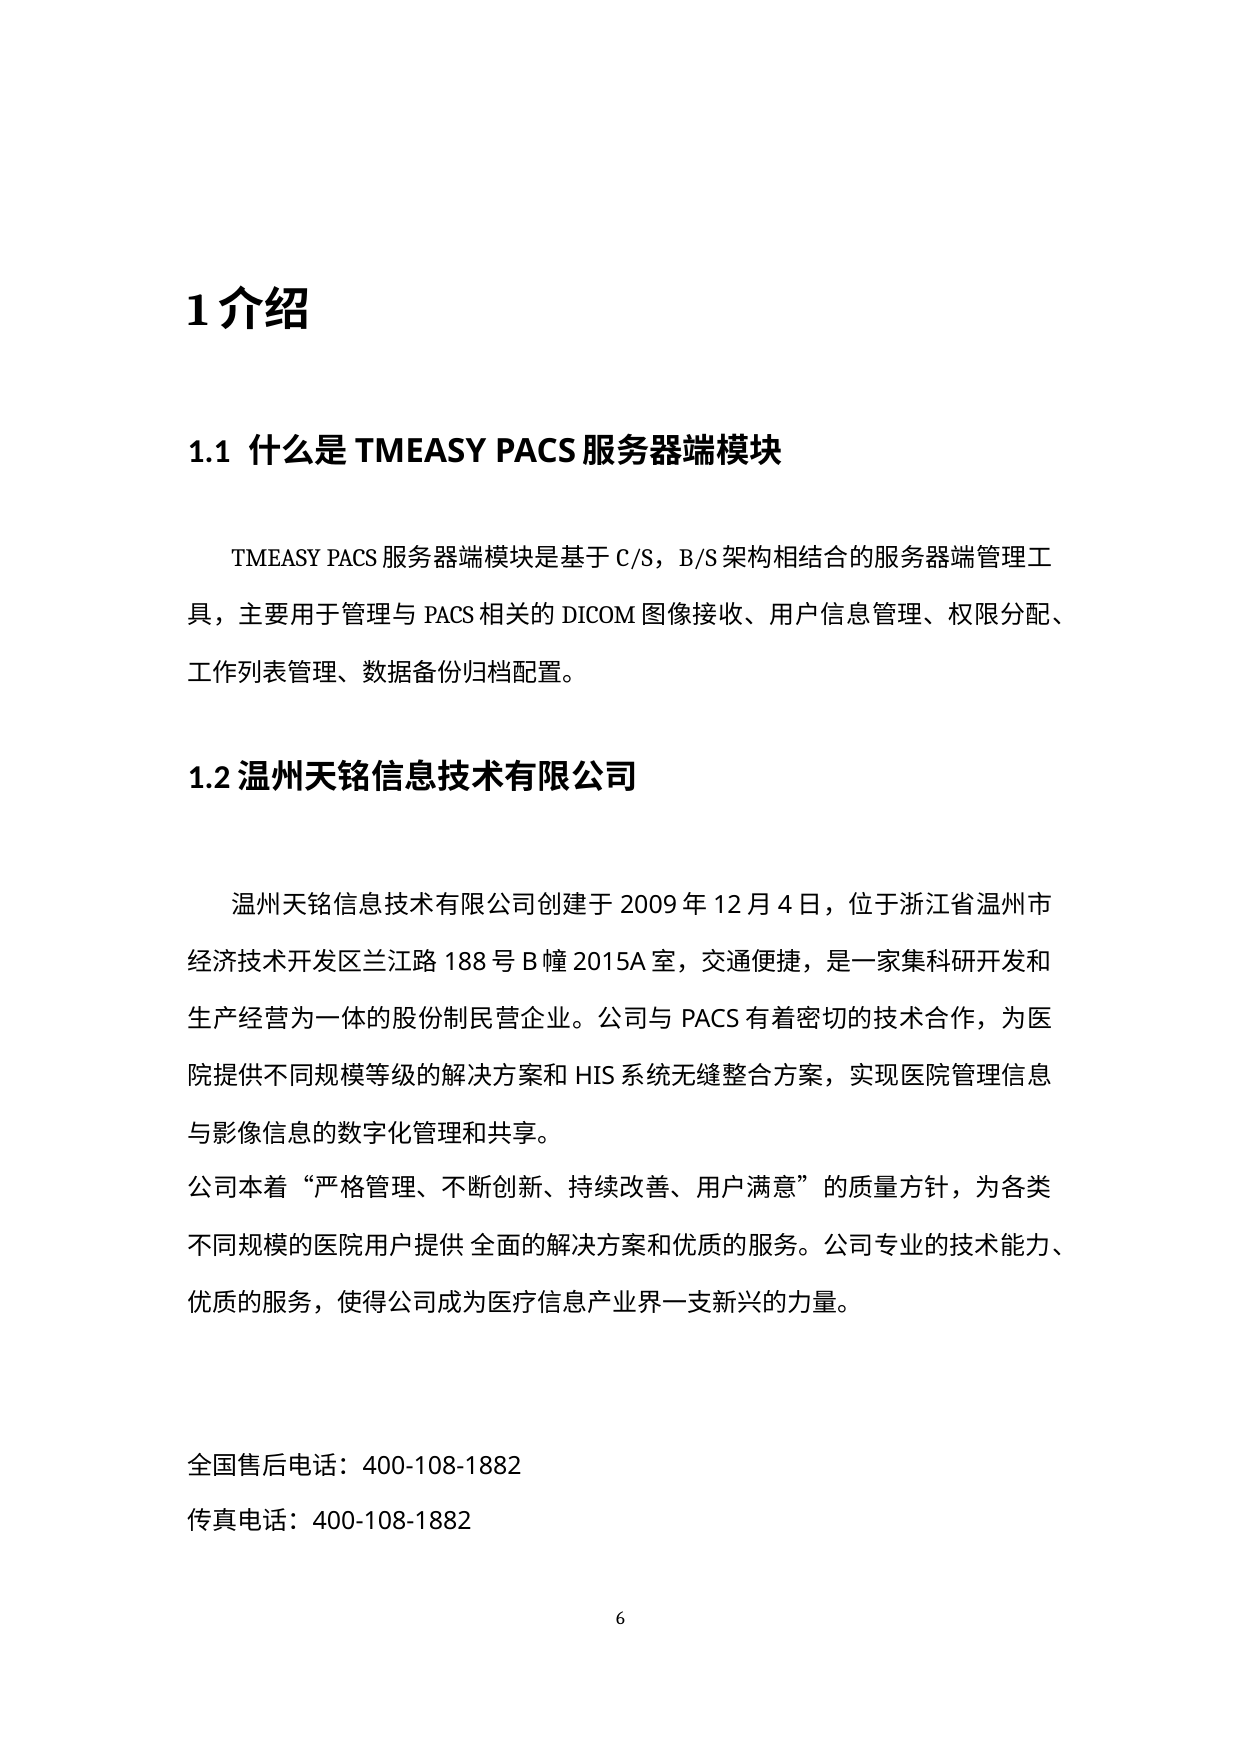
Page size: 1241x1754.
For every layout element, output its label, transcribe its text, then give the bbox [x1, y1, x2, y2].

text TMEASY PACS服务器端模块是基于C/S，B/S架构相结合的服务器端管理工具，主要用于管理与PACS相关的DICOM图像接收、用户信息管理、权限分配、工作列表管理、数据备份归档配置。 [187, 534, 1053, 692]
text 公司本着“严格管理、不断创新、持续改善、用户满意”的质量方针，为各类不同规模的医院用户提供 全面的解决方案和优质的服务。公司专业的技术能力、优质的服务，使得公司成为医疗信息产业界一支新兴的力量。 [187, 1164, 1053, 1322]
subtitle 1.2 温州天铭信息技术有限公司 [187, 730, 1053, 818]
text 温州天铭信息技术有限公司创建于2009年12月4日，位于浙江省温州市经济技术开发区兰江路188号B幢2015A室，交通便捷，是一家集科研开发和生产经营为一体的股份制民营企业。公司与PACS有着密切的技术合作，为医院提供不同规模等级的解决方案和HIS系统无缝整合方案，实现医院管理信息与影像信息的数字化管理和共享。 [187, 880, 1053, 1153]
text 全国售后电话：400-108-1882 [187, 1442, 1053, 1486]
subtitle 1 介绍 [187, 262, 1053, 350]
text 传真电话：400-108-1882 [187, 1497, 1053, 1541]
subtitle 什么是TMEASY PACS服务器端模块 [187, 404, 1053, 492]
